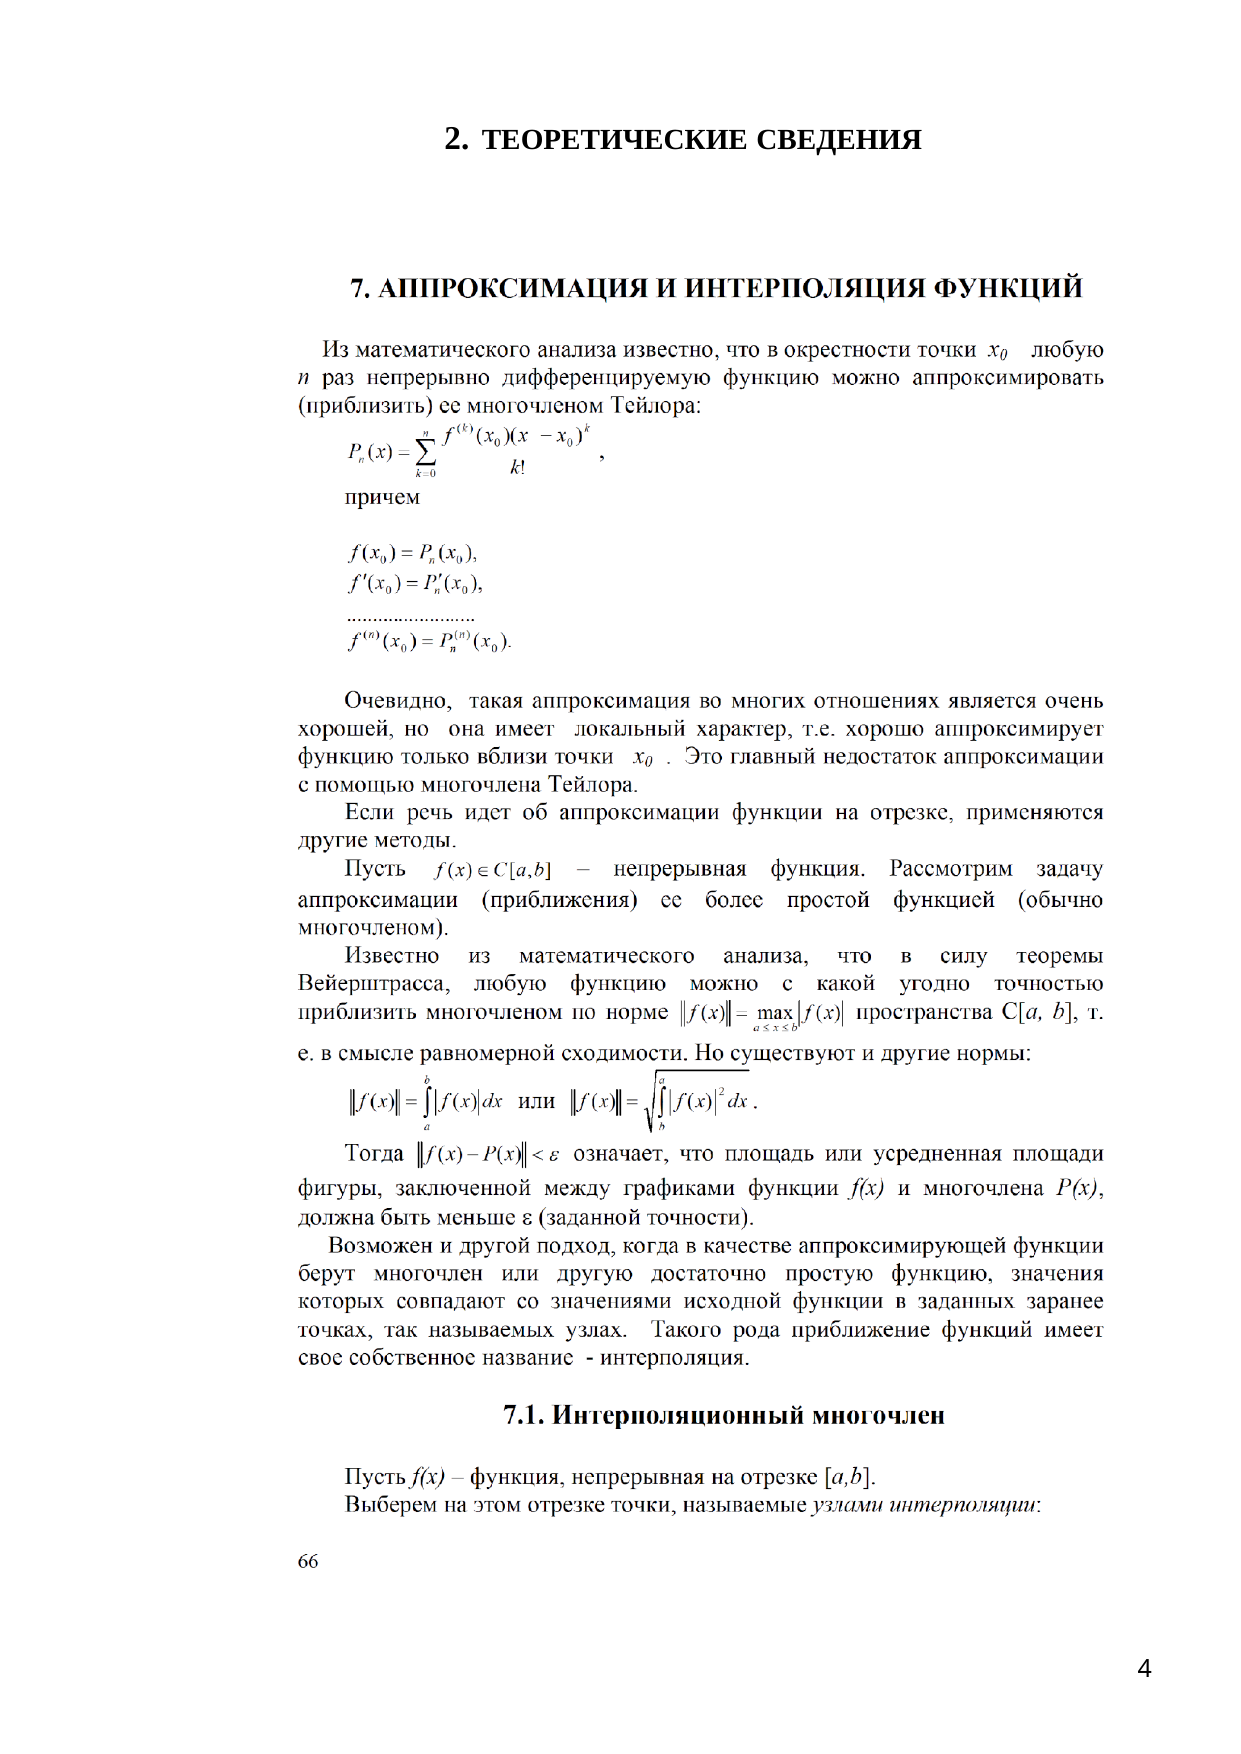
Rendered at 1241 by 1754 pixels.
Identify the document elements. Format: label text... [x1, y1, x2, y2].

picture [151, 173, 1177, 1634]
list ТЕОРЕТИЧЕСКИЕ СВЕДЕНИЯ [215, 118, 1152, 156]
